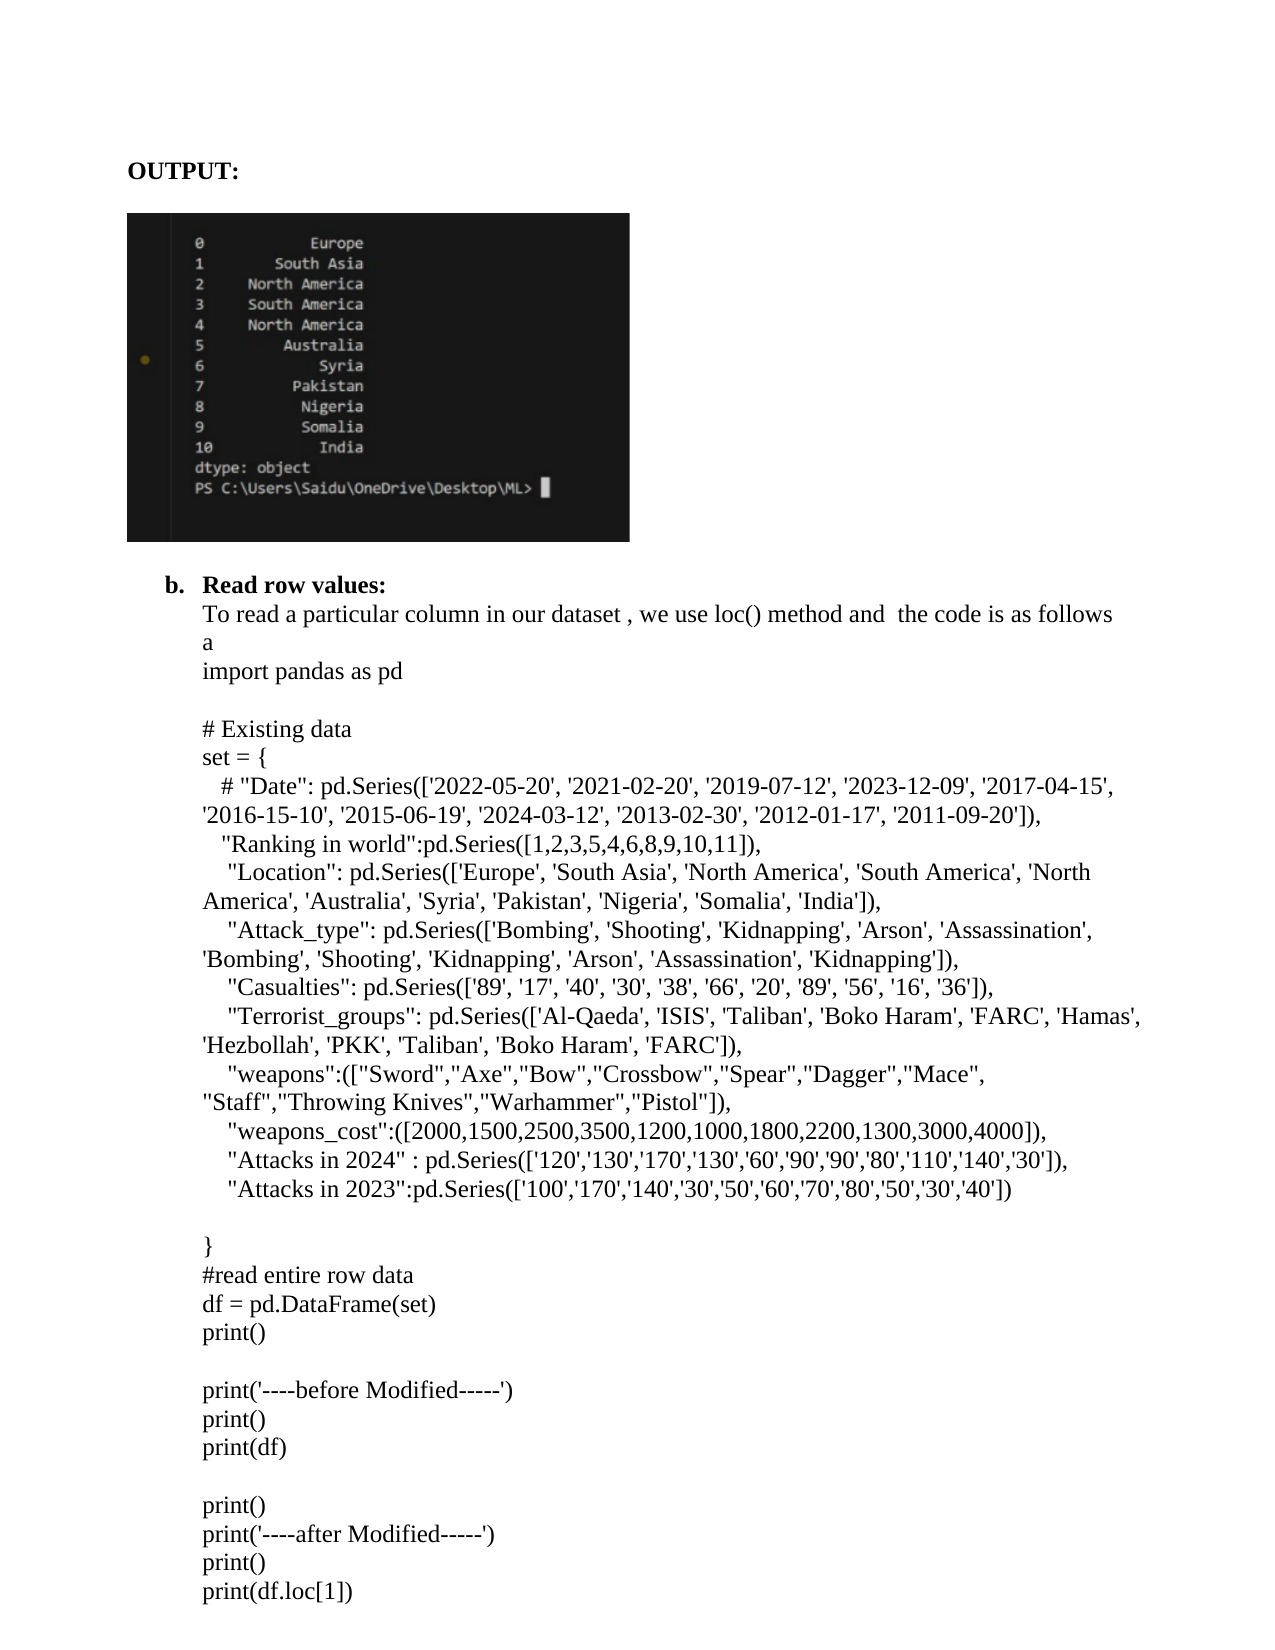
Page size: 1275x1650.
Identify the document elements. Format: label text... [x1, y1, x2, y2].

text print() [202, 1490, 1171, 1519]
text To read a particular column in our dataset , we use loc() method and the code is as follows [202, 599, 1171, 627]
text print(df.loc[1]) [202, 1576, 1171, 1605]
text "Attack_type": pd.Series(['Bombing', 'Shooting', 'Kidnapping', 'Arson', 'Assassination', 'Bombing', 'Shooting', 'Kidnapping', 'Arson', 'Assassination', 'Kidnapping']), [202, 915, 1171, 972]
text # "Date": pd.Series(['2022-05-20', '2021-02-20', '2019-07-12', '2023-12-09', '2017-04-15', '2016-15-10', '2015-06-19', '2024-03-12', '2013-02-30', '2012-01-17', '2011-09-20']), [202, 771, 1171, 829]
text #read entire row data [202, 1260, 1171, 1289]
text "Location": pd.Series(['Europe', 'South Asia', 'North America', 'South America', 'North America', 'Australia', 'Syria', 'Pakistan', 'Nigeria', 'Somalia', 'India']), [202, 857, 1171, 915]
text a [202, 627, 1171, 656]
text print() [202, 1547, 1171, 1576]
text print() [202, 1317, 1171, 1346]
text } [202, 1231, 1171, 1260]
text df = pd.DataFrame(set) [202, 1289, 1171, 1317]
text set = { [202, 742, 1171, 771]
text "Casualties": pd.Series(['89', '17', '40', '30', '38', '66', '20', '89', '56', '16', '36']), [202, 972, 1171, 1001]
picture [127, 213, 630, 542]
text "Ranking in world":pd.Series([1,2,3,5,4,6,8,9,10,11]), [202, 829, 1171, 857]
text print(df) [202, 1432, 1171, 1461]
text "weapons_cost":([2000,1500,2500,3500,1200,1000,1800,2200,1300,3000,4000]), [202, 1116, 1171, 1145]
text # Existing data [202, 714, 1171, 742]
text print() [202, 1404, 1171, 1432]
text "Attacks in 2023":pd.Series(['100','170','140','30','50','60','70','80','50','30','40']) [202, 1174, 1171, 1202]
text import pandas as pd [202, 656, 1171, 685]
text print('----before Modified-----') [202, 1375, 1171, 1404]
text "weapons":(["Sword","Axe","Bow","Crossbow","Spear","Dagger","Mace", "Staff","Throwing Knives","Warhammer","Pistol"]), [202, 1059, 1171, 1116]
list Read row values: [164, 570, 1171, 599]
text "Attacks in 2024" : pd.Series(['120','130','170','130','60','90','90','80','110','140','30']), [202, 1145, 1171, 1174]
text "Terrorist_groups": pd.Series(['Al-Qaeda', 'ISIS', 'Taliban', 'Boko Haram', 'FARC', 'Hamas', 'Hezbollah', 'PKK', 'Taliban', 'Boko Haram', 'FARC']), [202, 1001, 1171, 1059]
text print('----after Modified-----') [202, 1519, 1171, 1547]
text OUTPUT: [127, 156, 1171, 185]
